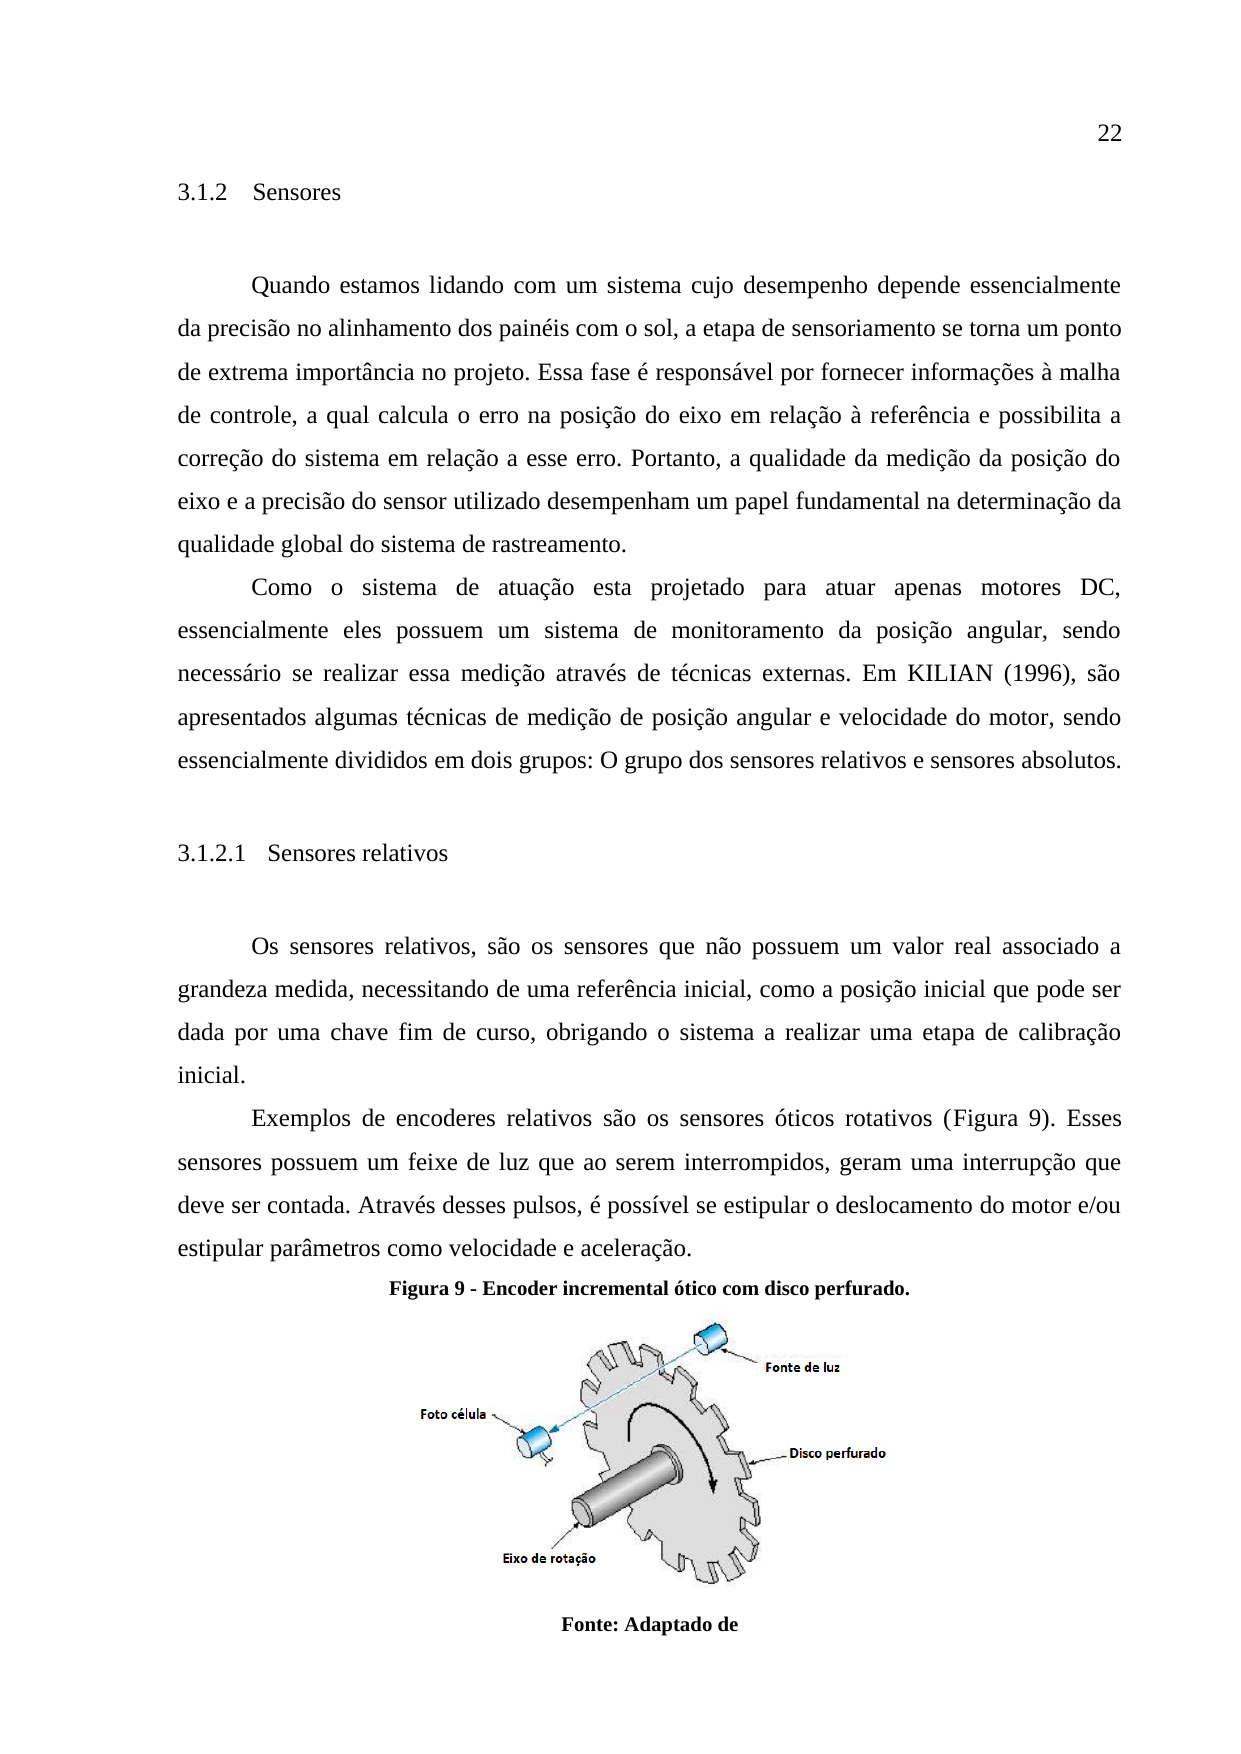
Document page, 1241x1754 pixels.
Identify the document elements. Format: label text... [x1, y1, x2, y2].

text Quando estamos lidando com um sistema cujo desempenho depende essencialmente da precisão no alinhamento dos painéis com o sol, a etapa de sensoriamento se torna um ponto de extrema importância no projeto. Essa fase é responsável por fornecer informações à malha de controle, a qual calcula o erro na posição do eixo em relação à referência e possibilita a correção do sistema em relação a esse erro. Portanto, a qualidade da medição da posição do eixo e a precisão do sensor utilizado desempenham um papel fundamental na determinação da qualidade global do sistema de rastreamento. [177, 270, 1122, 558]
subtitle Sensores [177, 177, 1122, 206]
text Figura 9 - Encoder incremental ótico com disco perfurado. [177, 1276, 1122, 1300]
text Os sensores relativos, são os sensores que não possuem um valor real associado a grandeza medida, necessitando de uma referência inicial, como a posição inicial que pode ser dada por uma chave fim de curso, obrigando o sistema a realizar uma etapa de calibração inicial. [177, 931, 1122, 1089]
text Exemplos de encoderes relativos são os sensores óticos rotativos (Figura 9). Esses sensores possuem um feixe de luz que ao serem interrompidos, geram uma interrupção que deve ser contada. Através desses pulsos, é possível se estipular o deslocamento do motor e/ou estipular parâmetros como velocidade e aceleração. [177, 1103, 1122, 1262]
subtitle Sensores relativos [177, 838, 1122, 867]
text Como o sistema de atuação esta projetado para atuar apenas motores DC, essencialmente eles possuem um sistema de monitoramento da posição angular, sendo necessário se realizar essa medição através de técnicas externas. Em KILIAN (1996), são apresentados algumas técnicas de medição de posição angular e velocidade do motor, sendo essencialmente divididos em dois grupos: O grupo dos sensores relativos e sensores absolutos. [177, 572, 1122, 773]
picture [386, 1300, 913, 1598]
text Fonte: Adaptado de [177, 1612, 1122, 1636]
